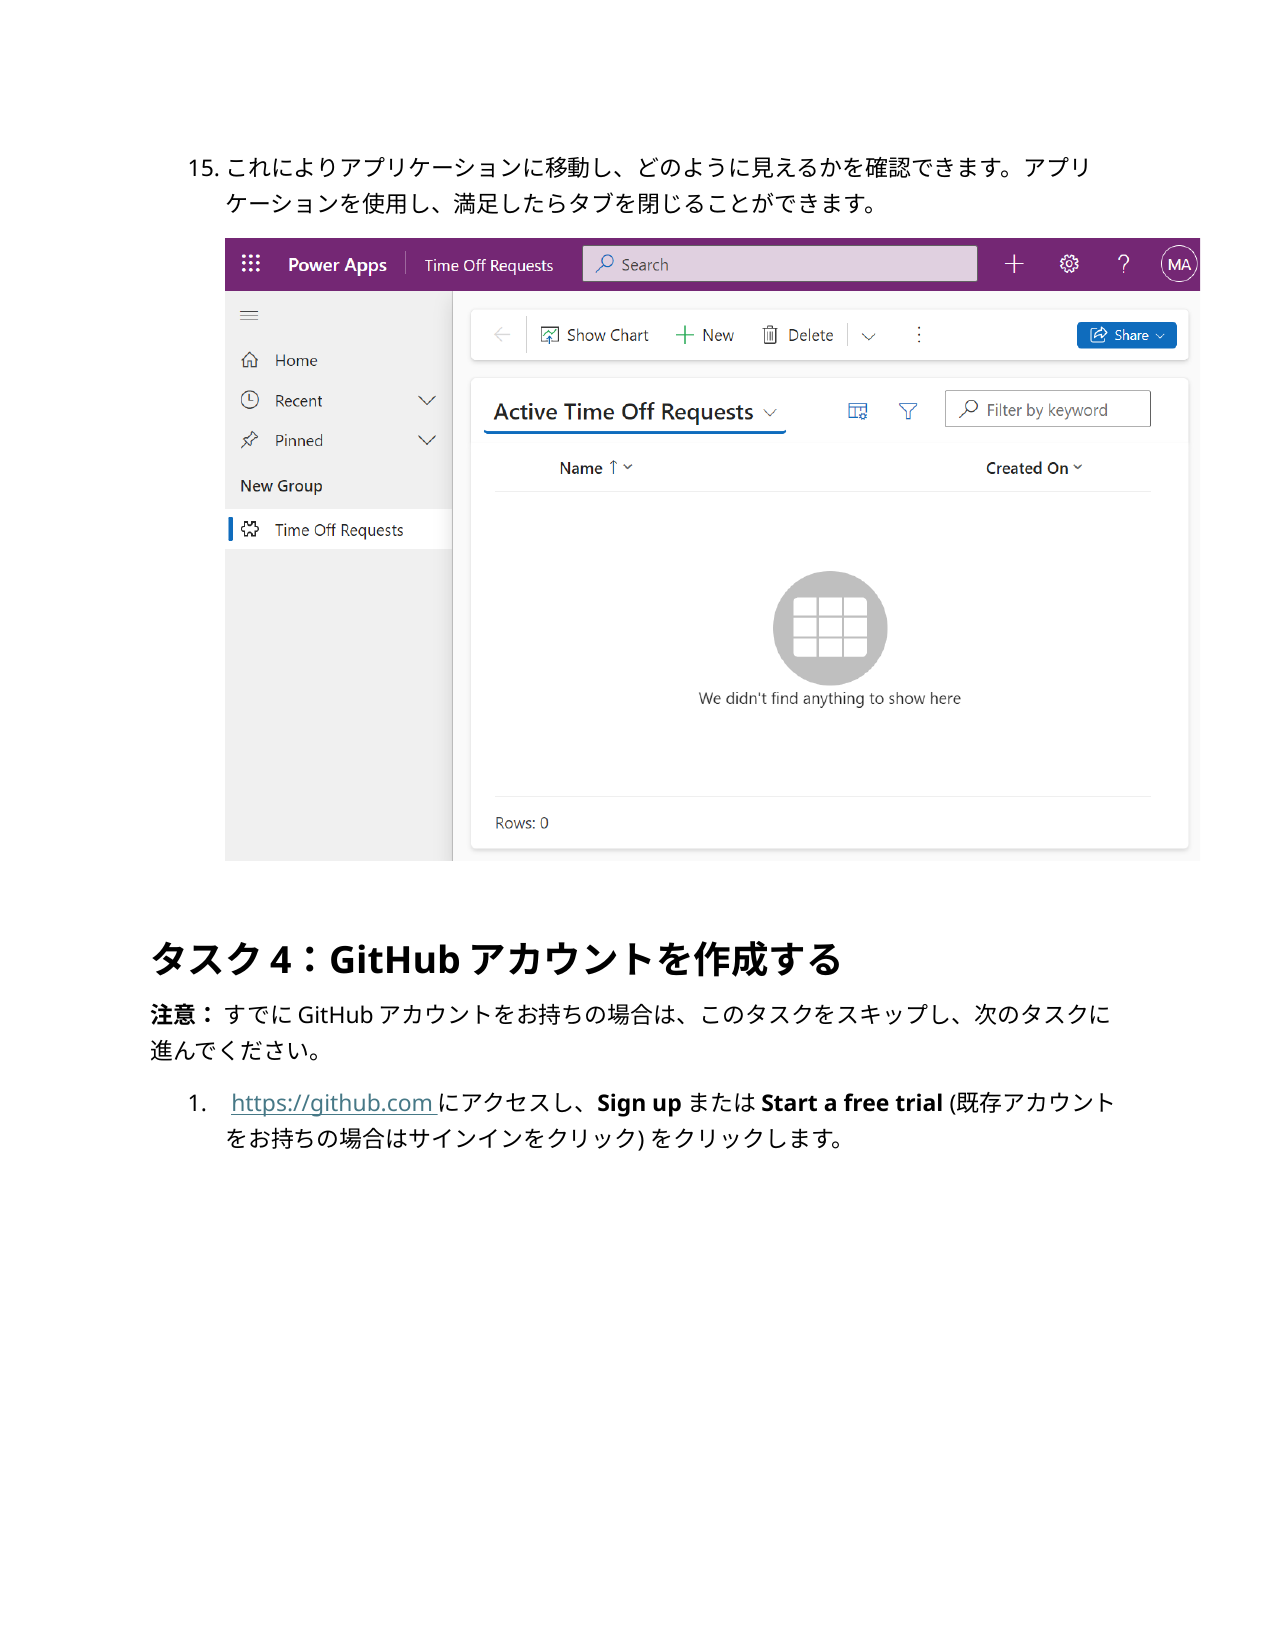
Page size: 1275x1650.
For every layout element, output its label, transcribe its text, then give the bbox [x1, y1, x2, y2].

subtitle タスク4：GitHubアカウントを作成する [150, 930, 1125, 984]
text 注意： すでにGitHubアカウントをお持ちの場合は、このタスクをスキップし、次のタスクに進んでください。 [150, 997, 1125, 1066]
picture [225, 238, 1200, 861]
list https://github.comにアクセスし、Sign up またはStart a free trial (既存アカウントをお持ちの場合はサインインをクリック) をクリックします。 [187, 1085, 1125, 1154]
list これによりアプリケーションに移動し、どのように見えるかを確認できます。アプリケーションを使用し、満足したらタブを閉じることができます。 [187, 150, 1125, 219]
